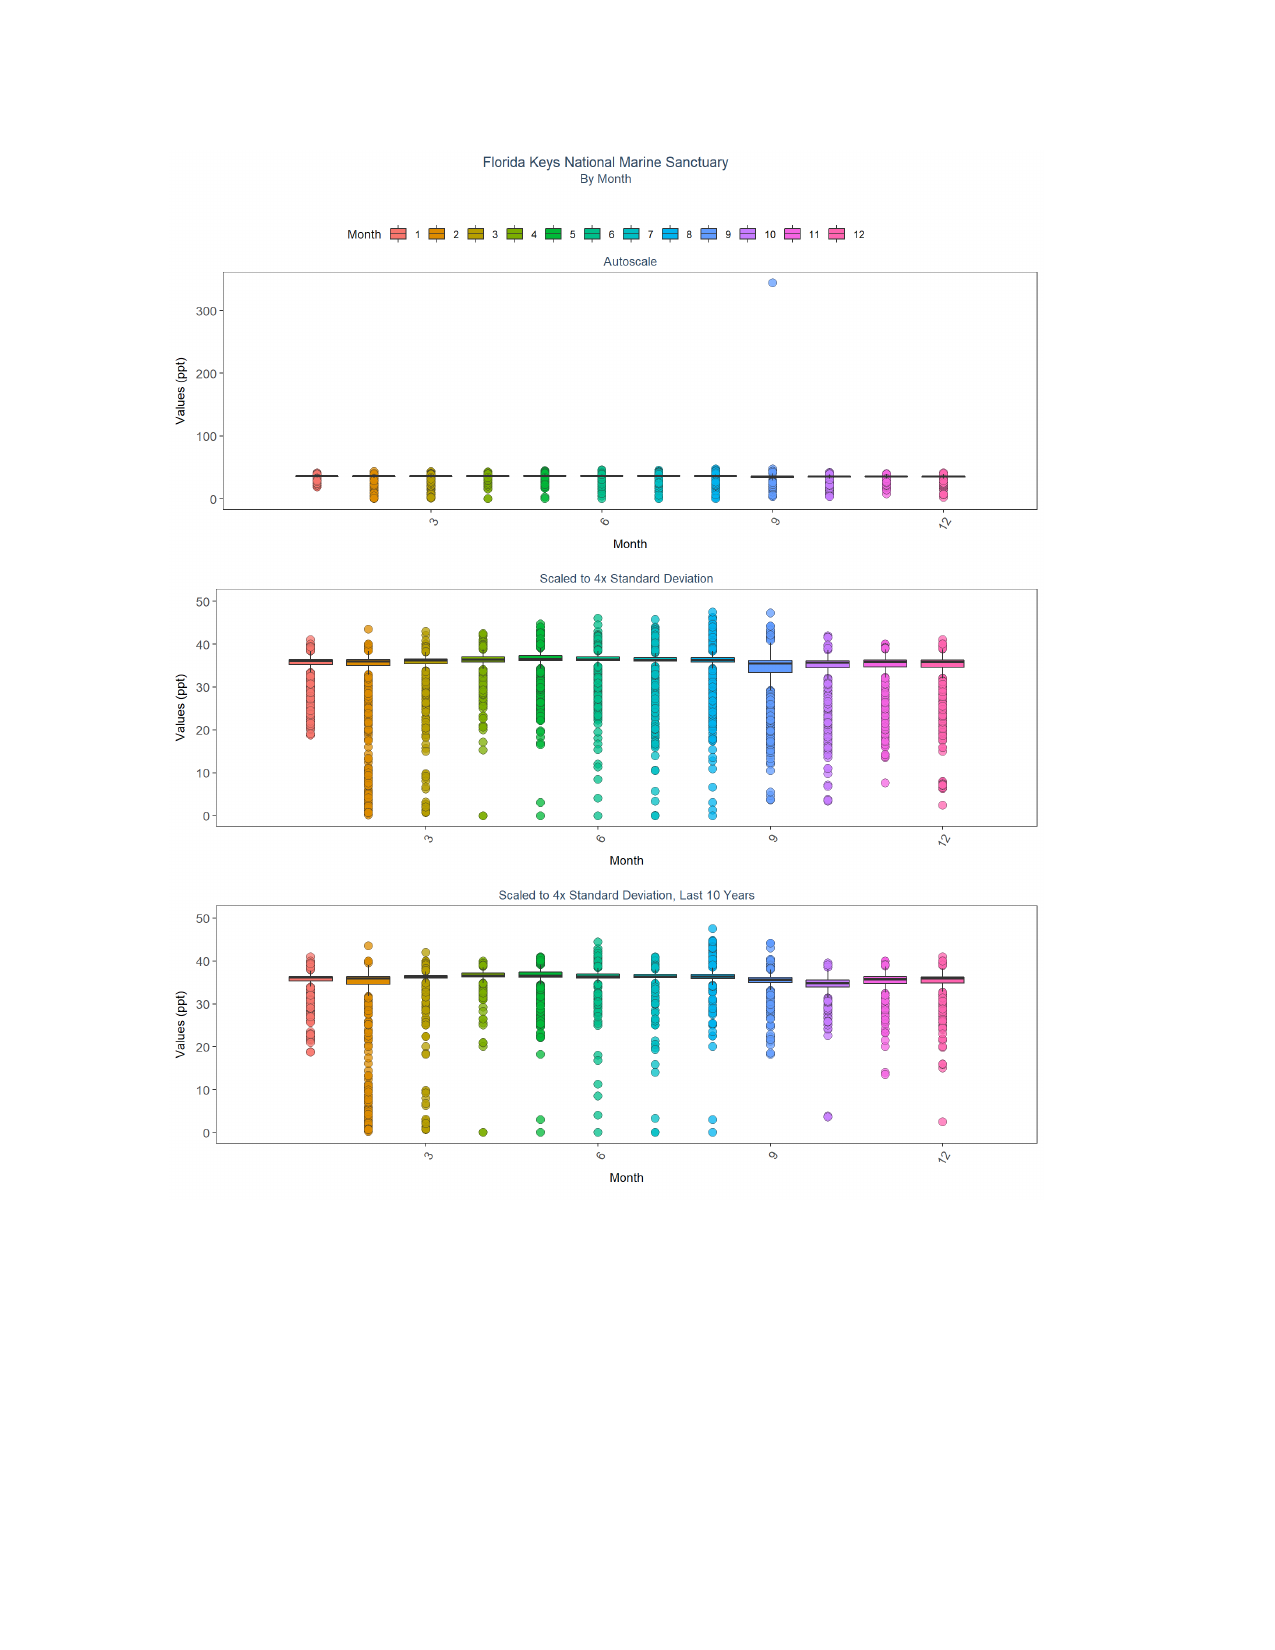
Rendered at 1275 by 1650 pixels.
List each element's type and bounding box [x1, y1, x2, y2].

picture [168, 150, 1044, 1200]
